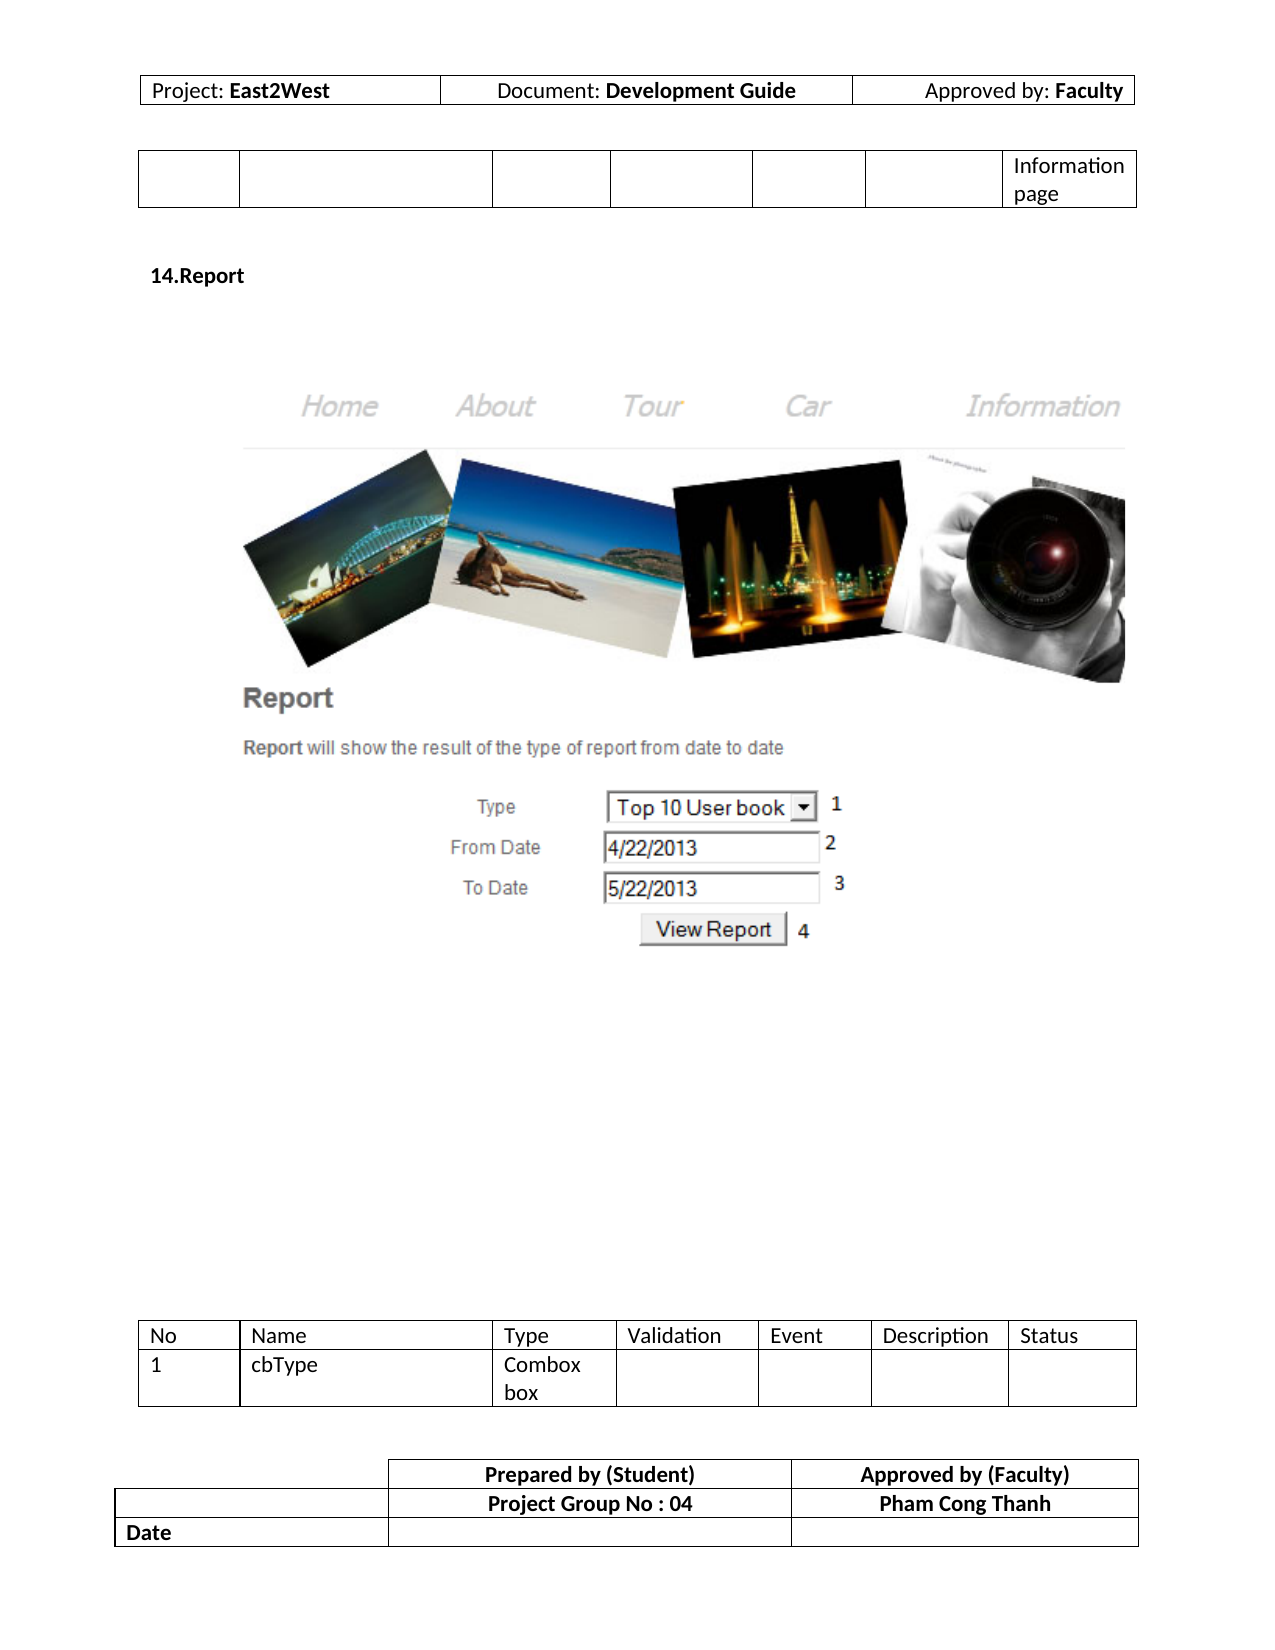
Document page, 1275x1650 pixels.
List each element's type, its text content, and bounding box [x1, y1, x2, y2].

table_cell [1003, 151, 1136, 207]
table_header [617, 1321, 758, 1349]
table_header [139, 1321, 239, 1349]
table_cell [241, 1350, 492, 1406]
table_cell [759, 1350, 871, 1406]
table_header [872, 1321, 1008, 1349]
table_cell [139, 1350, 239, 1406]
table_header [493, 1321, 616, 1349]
text 14.Report [150, 261, 1125, 289]
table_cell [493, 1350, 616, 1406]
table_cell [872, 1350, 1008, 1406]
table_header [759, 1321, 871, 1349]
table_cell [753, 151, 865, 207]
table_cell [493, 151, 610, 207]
picture [150, 314, 1125, 1295]
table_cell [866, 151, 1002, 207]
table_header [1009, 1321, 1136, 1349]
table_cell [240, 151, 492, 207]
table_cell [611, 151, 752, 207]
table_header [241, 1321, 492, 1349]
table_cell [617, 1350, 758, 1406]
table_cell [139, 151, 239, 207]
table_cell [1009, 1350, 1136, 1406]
